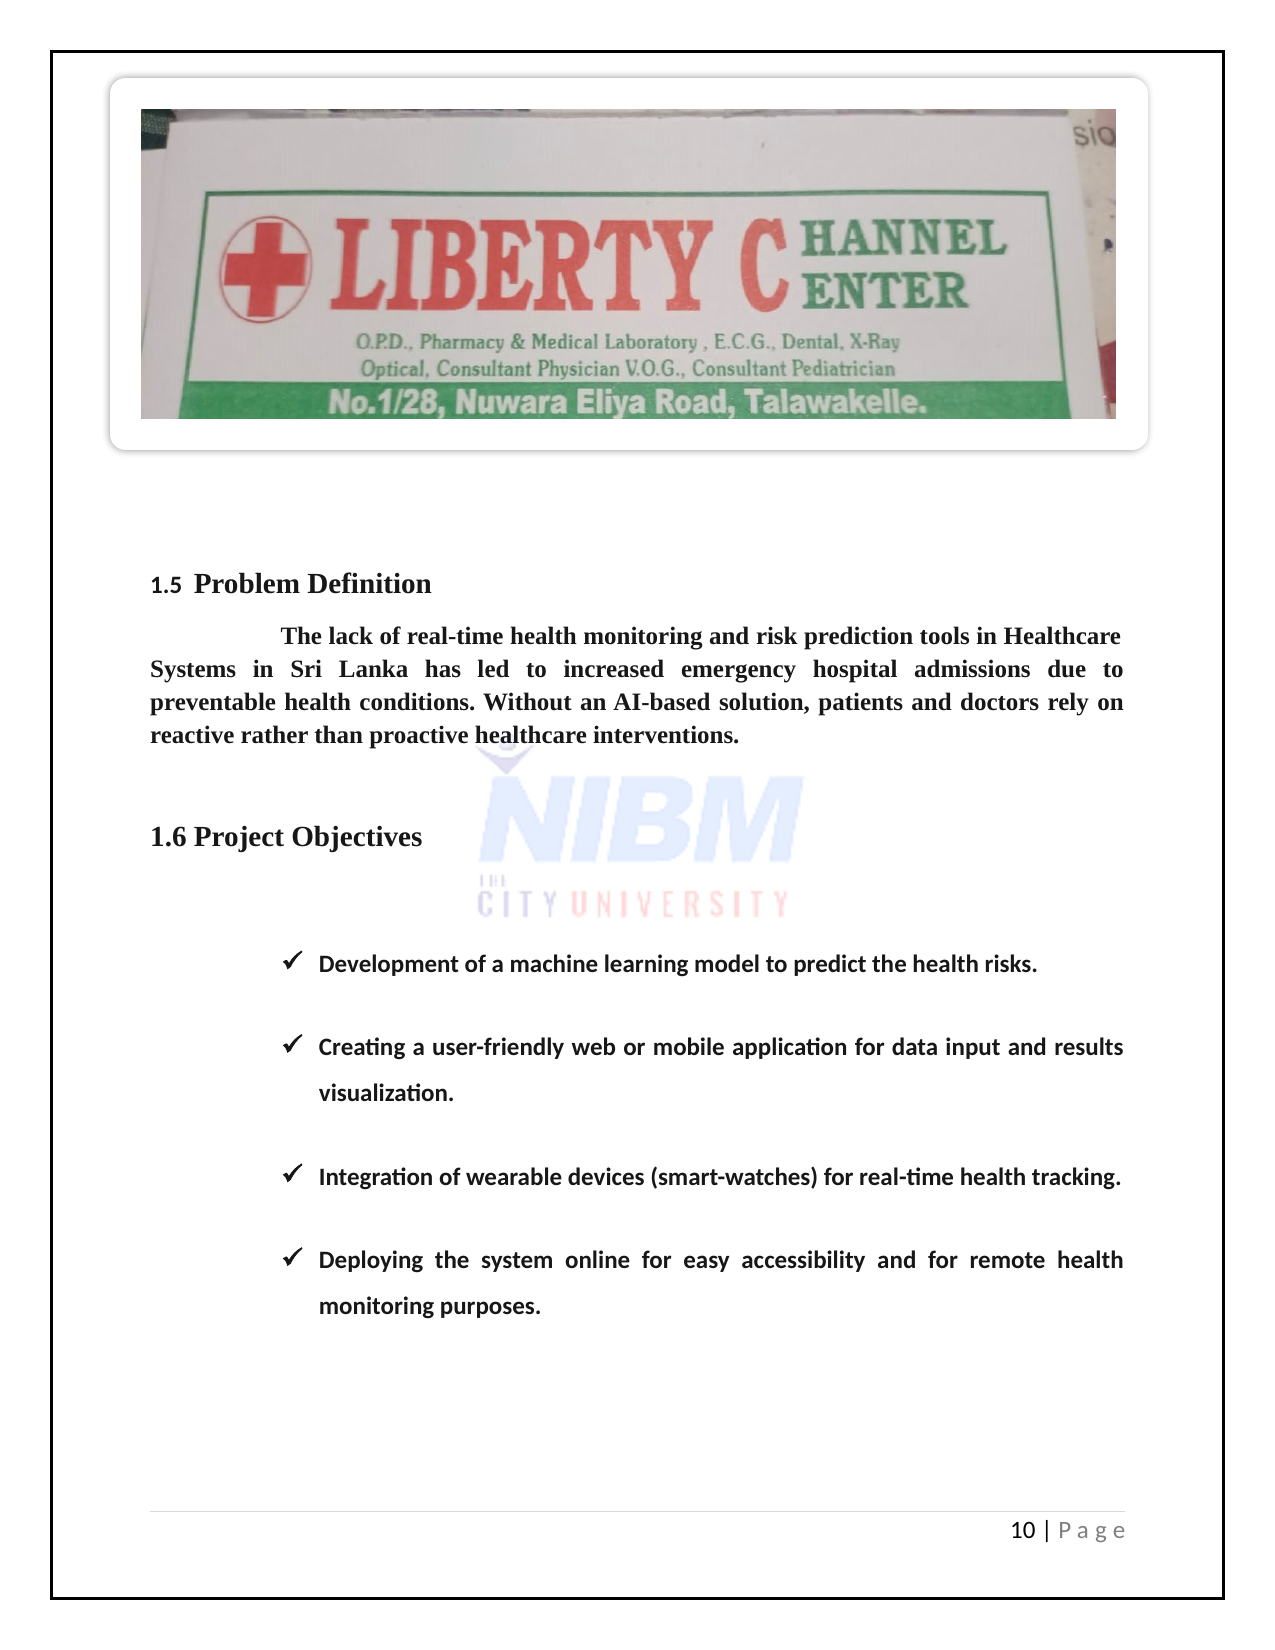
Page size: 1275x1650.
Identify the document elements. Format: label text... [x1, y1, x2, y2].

list Creating a user-friendly web or mobile application for data input and results visualization. [281, 1031, 1125, 1108]
picture [141, 109, 1116, 419]
text The lack of real-time health monitoring and risk prediction tools in Healthcare Systems in Sri Lanka has led to increased emergency hospital admissions due to preventable health conditions. Without an AI-based solution, patients and doctors rely on reactive rather than proactive healthcare interventions. [150, 621, 1125, 749]
list Deploying the system online for easy accessibility and for remote health monitoring purposes. [281, 1244, 1125, 1321]
list Integration of wearable devices (smart-watches) for real-time health tracking. [281, 1161, 1125, 1191]
list Development of a machine learning model to predict the health risks. [281, 948, 1125, 978]
text 1.5 Problem Definition [150, 566, 1125, 599]
text 1.6 Project Objectives [150, 819, 1125, 853]
